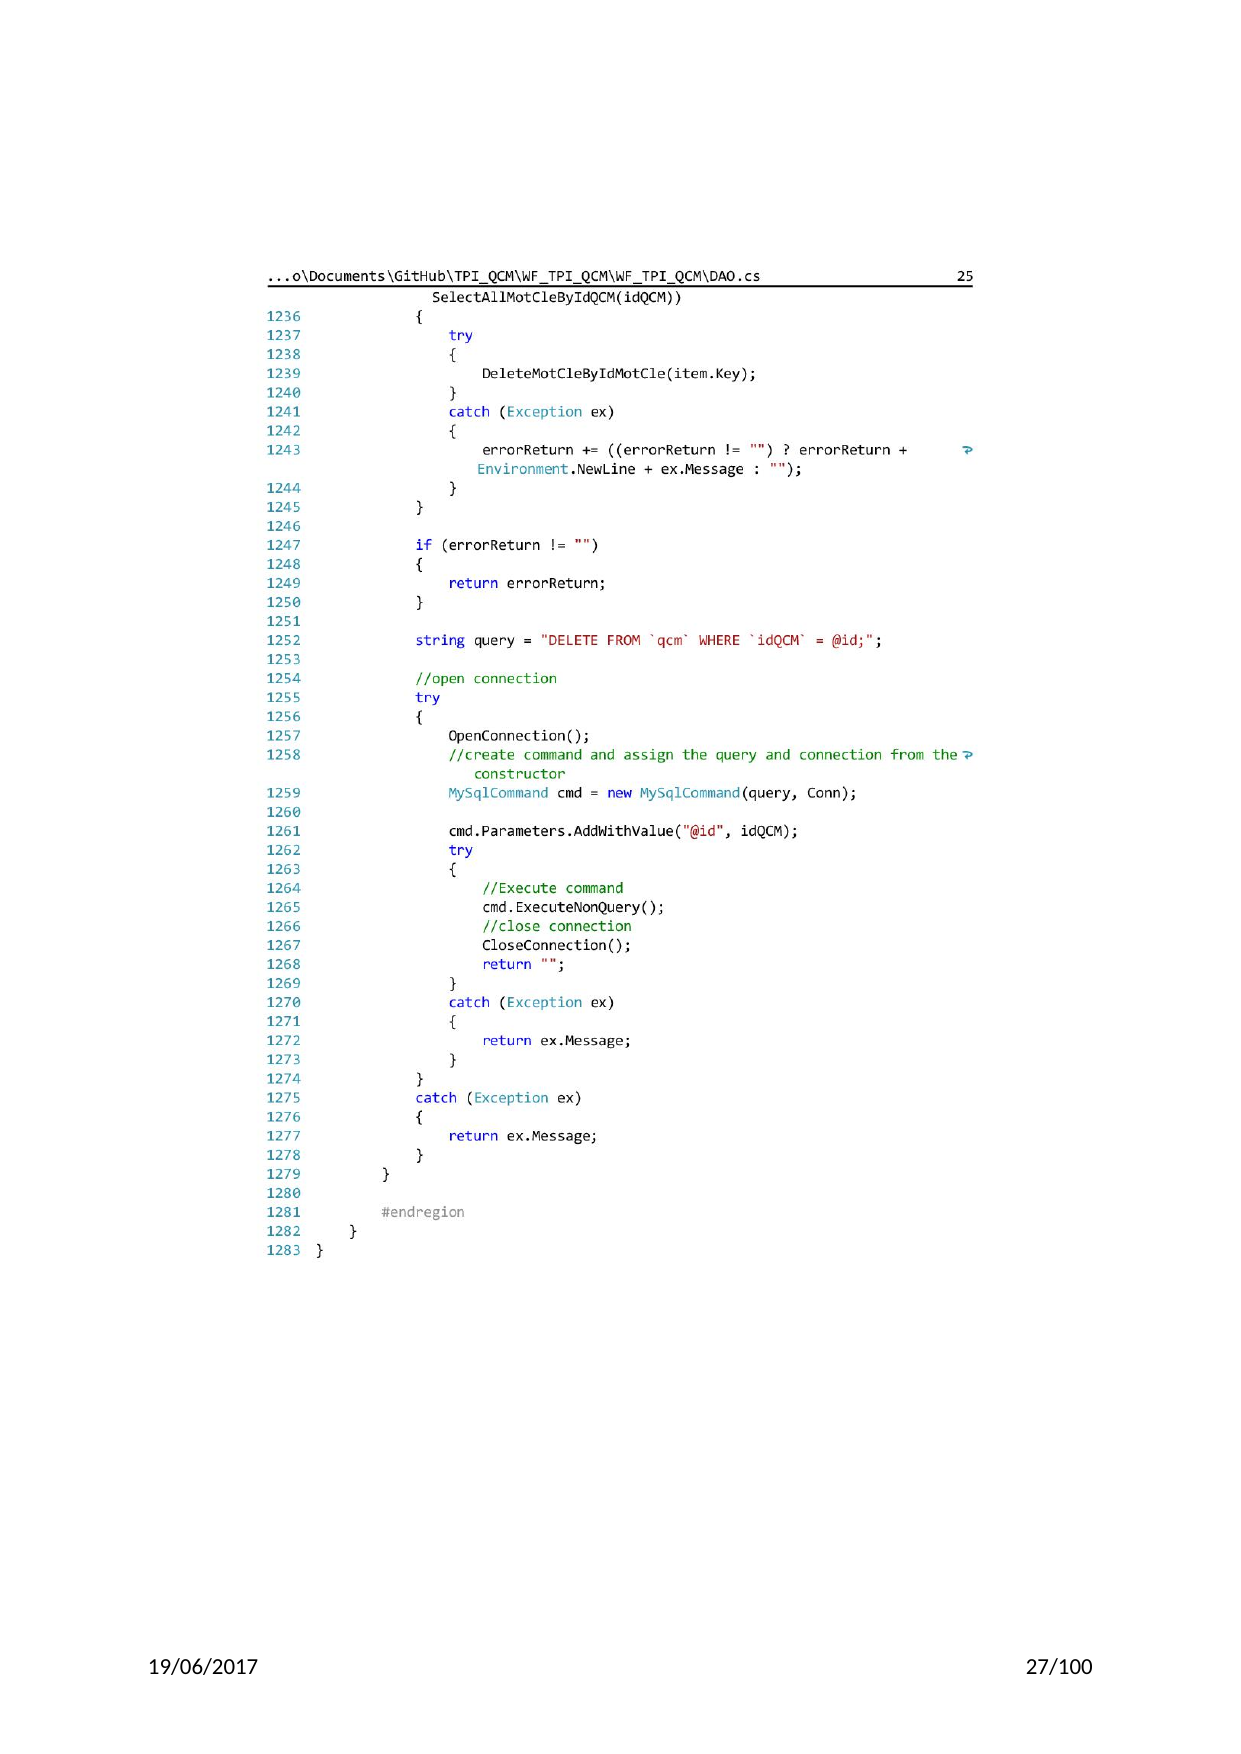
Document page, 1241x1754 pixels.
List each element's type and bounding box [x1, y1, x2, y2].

picture [147, 147, 1093, 1484]
